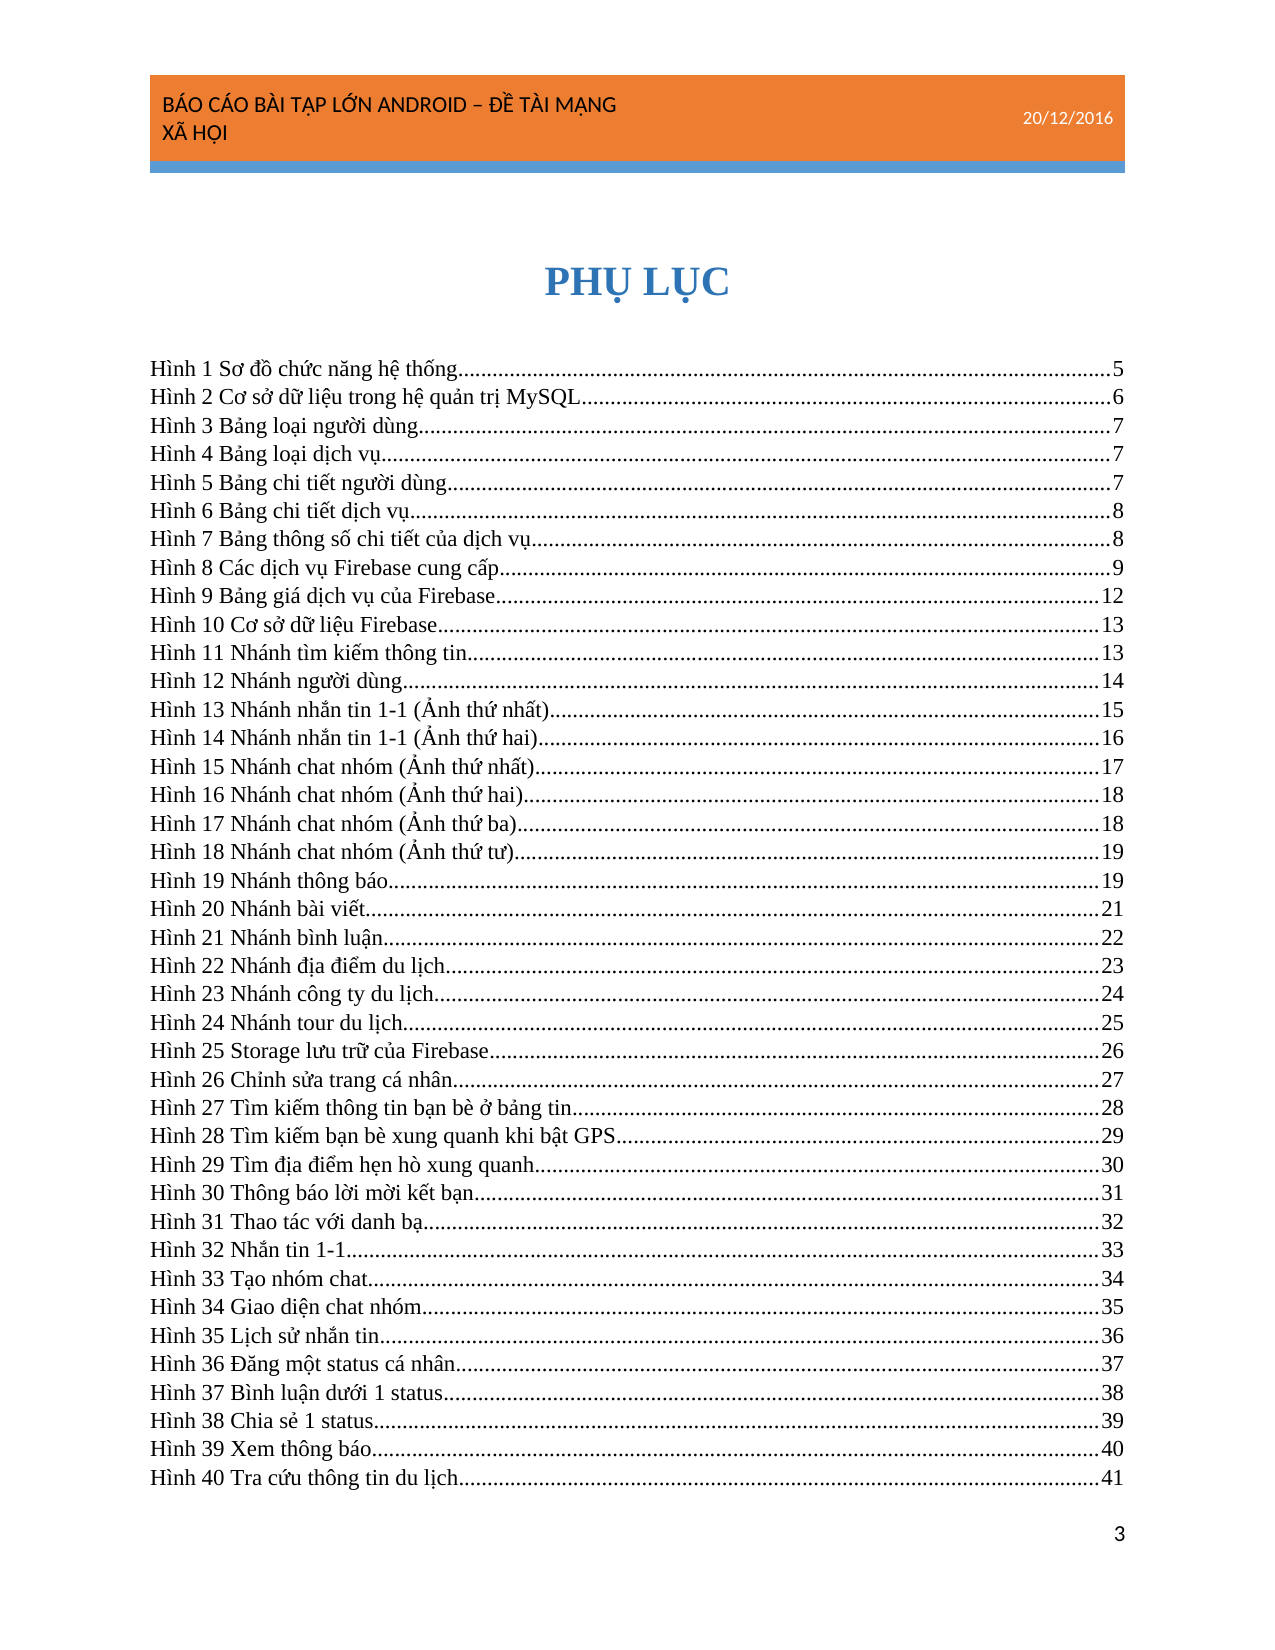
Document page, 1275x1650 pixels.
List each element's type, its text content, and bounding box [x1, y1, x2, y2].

text Hình 8 Các dịch vụ Firebase cung cấp 9 [150, 554, 1125, 580]
text Hình 19 Nhánh thông báo 19 [150, 867, 1125, 893]
text Hình 27 Tìm kiếm thông tin bạn bè ở bảng tin 28 [150, 1094, 1125, 1121]
text Hình 32 Nhắn tin 1-1 33 [150, 1236, 1125, 1263]
text Hình 10 Cơ sở dữ liệu Firebase 13 [150, 611, 1125, 637]
text Hình 7 Bảng thông số chi tiết của dịch vụ 8 [150, 525, 1125, 552]
text Hình 15 Nhánh chat nhóm (Ảnh thứ nhất) 17 [150, 753, 1125, 779]
text Hình 5 Bảng chi tiết người dùng 7 [150, 468, 1125, 495]
text Hình 14 Nhánh nhắn tin 1-1 (Ảnh thứ hai) 16 [150, 724, 1125, 751]
text Hình 25 Storage lưu trữ của Firebase 26 [150, 1037, 1125, 1064]
text Hình 23 Nhánh công ty du lịch 24 [150, 980, 1125, 1007]
text Hình 34 Giao diện chat nhóm 35 [150, 1293, 1125, 1319]
text Hình 20 Nhánh bài viết 21 [150, 895, 1125, 921]
text Hình 40 Tra cứu thông tin du lịch 41 [150, 1464, 1125, 1490]
text Hình 22 Nhánh địa điểm du lịch 23 [150, 952, 1125, 978]
text Hình 29 Tìm địa điểm hẹn hò xung quanh 30 [150, 1151, 1125, 1177]
text Hình 2 Cơ sở dữ liệu trong hệ quản trị MySQL 6 [150, 383, 1125, 409]
text Hình 39 Xem thông báo 40 [150, 1435, 1125, 1462]
text Hình 36 Đăng một status cá nhân 37 [150, 1350, 1125, 1376]
text Hình 21 Nhánh bình luận 22 [150, 923, 1125, 950]
text Hình 28 Tìm kiếm bạn bè xung quanh khi bật GPS 29 [150, 1123, 1125, 1149]
text Hình 35 Lịch sử nhắn tin 36 [150, 1322, 1125, 1348]
text Hình 16 Nhánh chat nhóm (Ảnh thứ hai) 18 [150, 781, 1125, 808]
text Hình 31 Thao tác với danh bạ 32 [150, 1208, 1125, 1234]
text Hình 24 Nhánh tour du lịch 25 [150, 1009, 1125, 1035]
text Hình 4 Bảng loại dịch vụ 7 [150, 440, 1125, 466]
text Hình 30 Thông báo lời mời kết bạn 31 [150, 1179, 1125, 1206]
text Hình 17 Nhánh chat nhóm (Ảnh thứ ba) 18 [150, 810, 1125, 836]
text Hình 12 Nhánh người dùng 14 [150, 668, 1125, 694]
text Hình 13 Nhánh nhắn tin 1-1 (Ảnh thứ nhất) 15 [150, 696, 1125, 722]
text Hình 3 Bảng loại người dùng 7 [150, 412, 1125, 438]
text Hình 33 Tạo nhóm chat 34 [150, 1265, 1125, 1291]
subtitle PHỤ LỤC [150, 256, 1125, 304]
text Hình 26 Chỉnh sửa trang cá nhân 27 [150, 1066, 1125, 1092]
text Hình 6 Bảng chi tiết dịch vụ 8 [150, 497, 1125, 523]
text Hình 37 Bình luận dưới 1 status 38 [150, 1378, 1125, 1405]
text Hình 18 Nhánh chat nhóm (Ảnh thứ tư) 19 [150, 838, 1125, 864]
text Hình 1 Sơ đồ chức năng hệ thống 5 [150, 355, 1125, 381]
text Hình 11 Nhánh tìm kiếm thông tin 13 [150, 639, 1125, 666]
text Hình 38 Chia sẻ 1 status 39 [150, 1407, 1125, 1433]
text Hình 9 Bảng giá dịch vụ của Firebase 12 [150, 582, 1125, 609]
